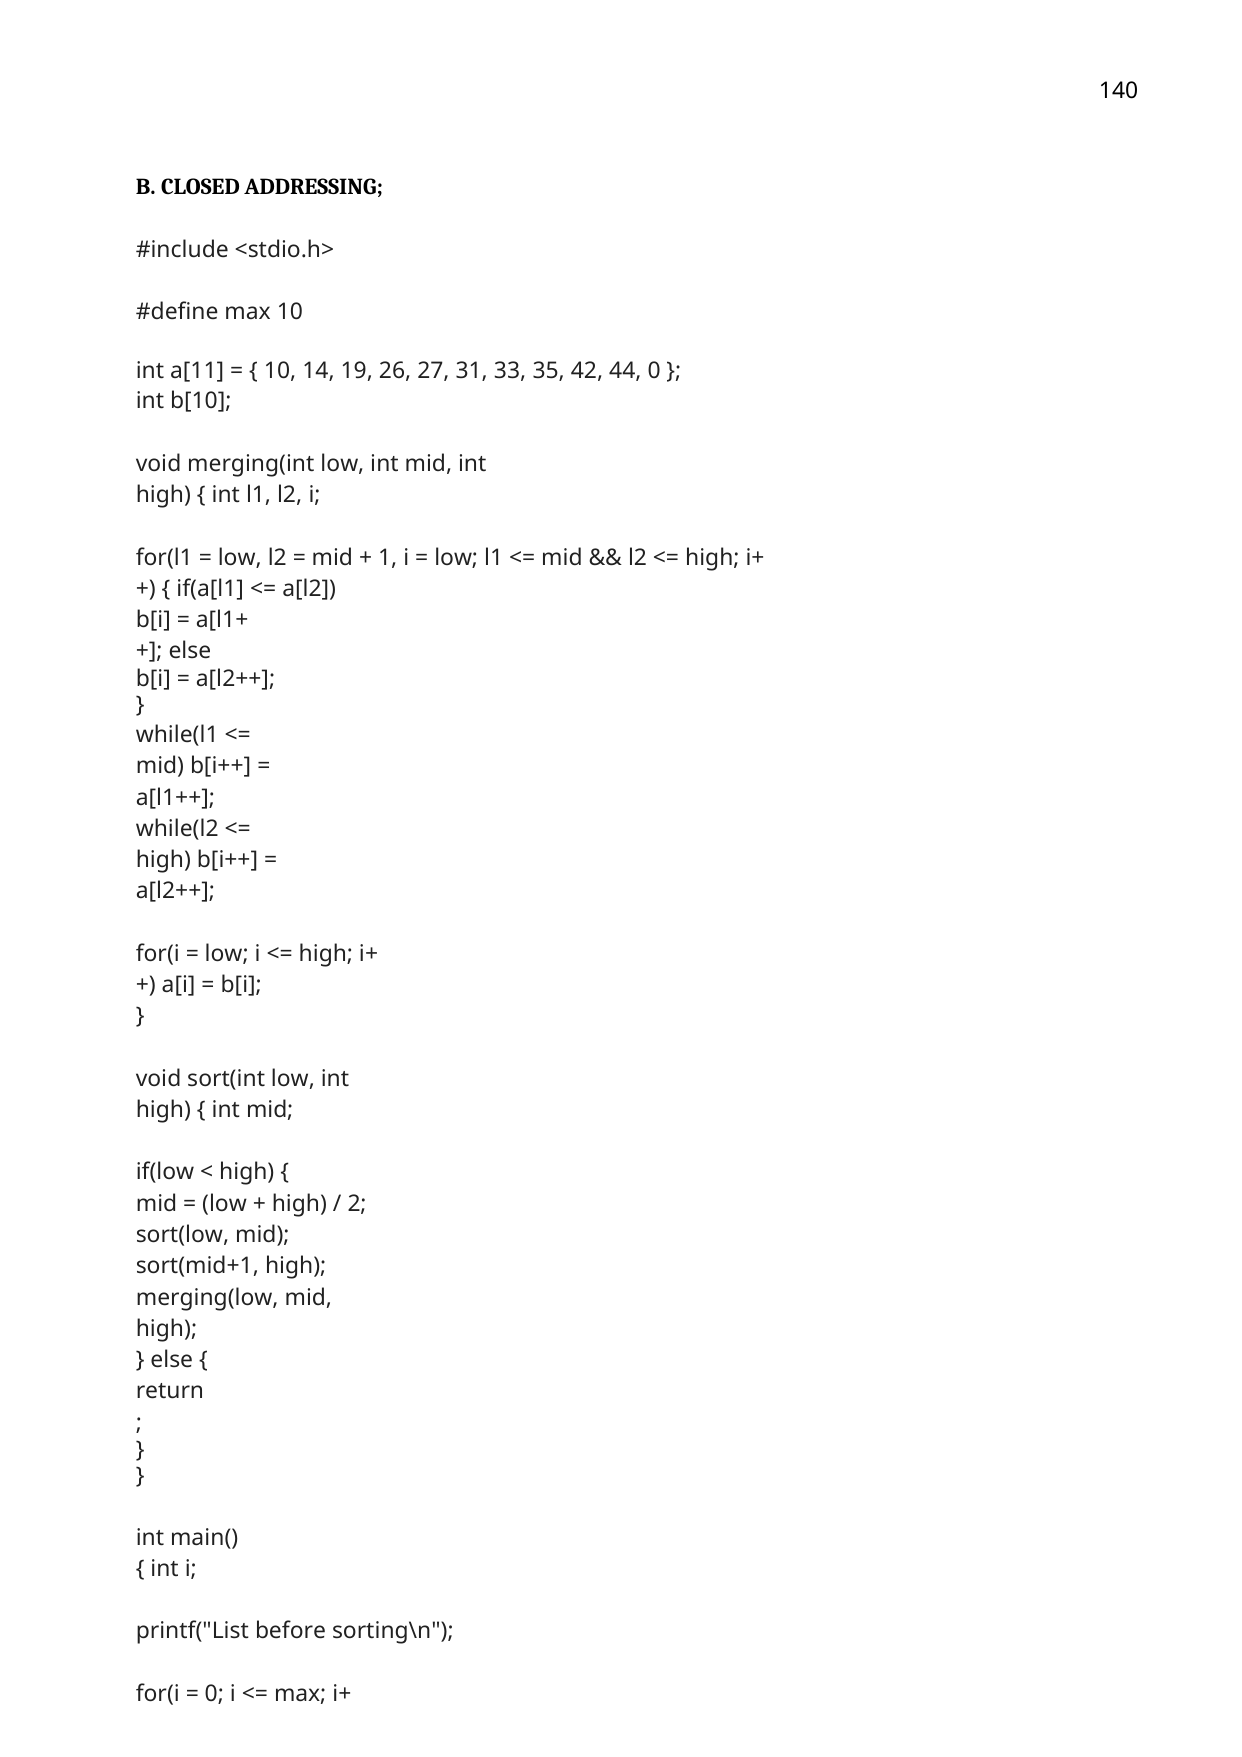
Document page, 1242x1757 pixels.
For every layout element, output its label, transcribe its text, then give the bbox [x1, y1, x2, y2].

text for(l1 = low, l2 = mid + 1, i = low; l1 <= mid && l2 <= high; i++) { if(a[l1] <= a[l2]) [136, 540, 778, 603]
text while(l1 <= mid) b[i++] = a[l1++]; [136, 718, 299, 812]
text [136, 1677, 369, 1708]
list CLOSED ADDRESSING; #include <stdio.h> #define max 10 [136, 170, 394, 327]
text if(low < high) { [136, 1155, 1162, 1187]
text int main() { int i; [136, 1520, 247, 1583]
text } [136, 999, 1162, 1031]
text printf("List before sorting\n"); [136, 1614, 1162, 1645]
text b[i] = a[l1++]; else [136, 603, 271, 666]
text int a[11] = { 10, 14, 19, 26, 27, 31, 33, 35, 42, 44, 0 }; [136, 358, 1162, 384]
text } [136, 1437, 1162, 1463]
text } else { return; [136, 1343, 208, 1437]
text for(i = low; i <= high; i++) a[i] = b[i]; [136, 937, 391, 999]
text mid = (low + high) / 2; sort(low, mid); sort(mid+1, high); merging(low, mid, high); [136, 1187, 382, 1343]
text } [136, 1463, 1162, 1489]
text b[i] = a[l2++]; [136, 666, 1162, 692]
text void merging(int low, int mid, int high) { int l1, l2, i; [136, 447, 530, 509]
text int b[10]; [136, 384, 1162, 415]
text } [136, 692, 1162, 718]
text while(l2 <= high) b[i++] = a[l2++]; [136, 812, 306, 906]
text void sort(int low, int high) { int mid; [136, 1062, 405, 1124]
